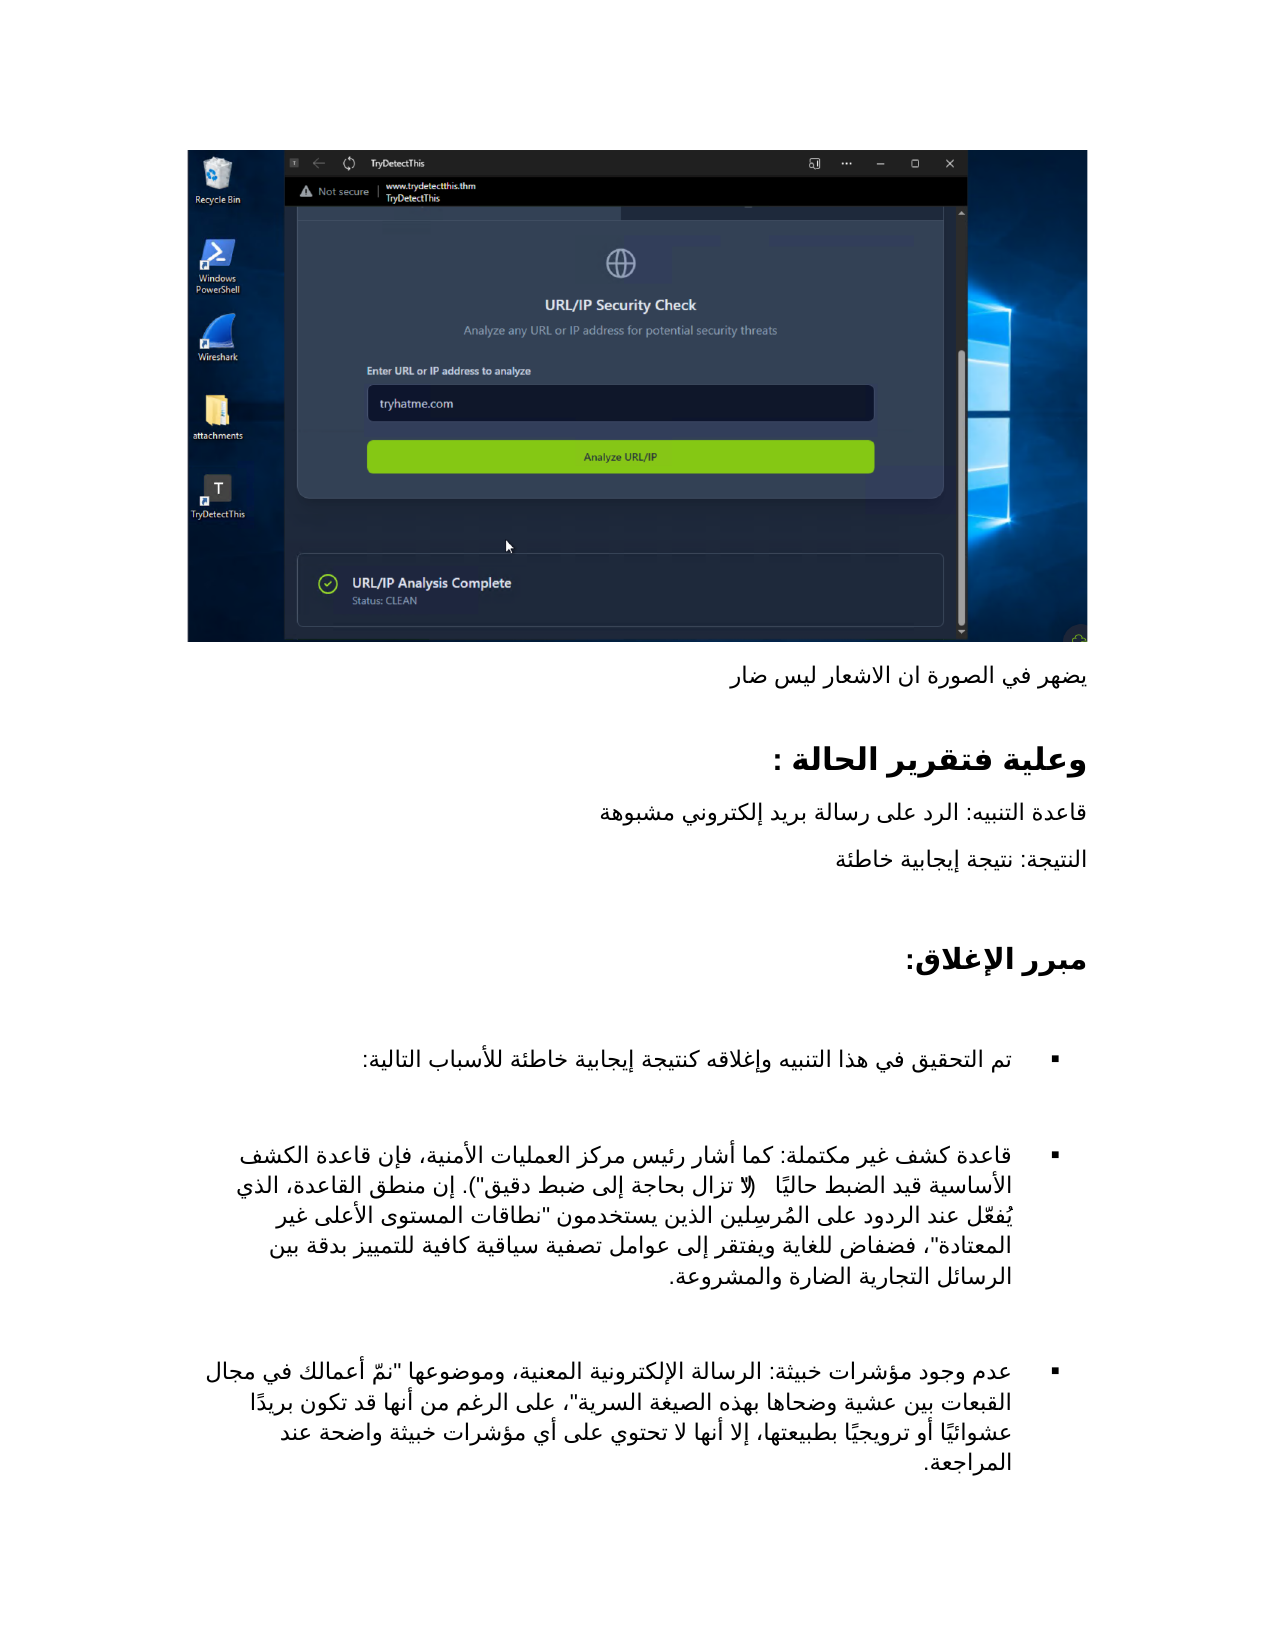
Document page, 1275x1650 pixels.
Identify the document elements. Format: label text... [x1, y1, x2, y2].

text قاعدة التنبيه: الرد على رسالة بريد إلكتروني مشبوهة [187, 799, 1087, 826]
list عدم وجود مؤشرات خبيثة: الرسالة الإلكترونية المعنية، وموضوعها "نمّ أعمالك في مجال القبعات بين عشية وضحاها بهذه الصيغة السرية"، على الرغم من أنها قد تكون بريدًا عشوائيًا أو ترويجيًا بطبيعتها، إلا أنها لا تحتوي على أي مؤشرات خبيثة واضحة عند المراجعة. [187, 1358, 1050, 1475]
text مبرر الإغلاق: [187, 942, 1087, 976]
list قاعدة كشف غير مكتملة: كما أشار رئيس مركز العمليات الأمنية، فإن قاعدة الكشف الأساسية قيد الضبط حاليًا ("لا تزال بحاجة إلى ضبط دقيق"). إن منطق القاعدة، الذي يُفعّل عند الردود على المُرسِلين الذين يستخدمون "نطاقات المستوى الأعلى غير المعتادة"، فضفاض للغاية ويفتقر إلى عوامل تصفية سياقية كافية للتمييز بدقة بين الرسائل التجارية الضارة والمشروعة. [187, 1142, 1050, 1289]
picture [187, 150, 1088, 642]
text وعلية فتقرير الحالة : [187, 741, 1087, 777]
text النتيجة: نتيجة إيجابية خاطئة [187, 846, 1087, 873]
text يضهر في الصورة ان الاشعار ليس ضار [187, 662, 1087, 721]
list تم التحقيق في هذا التنبيه وإغلاقه كنتيجة إيجابية خاطئة للأسباب التالية: [187, 1046, 1050, 1072]
